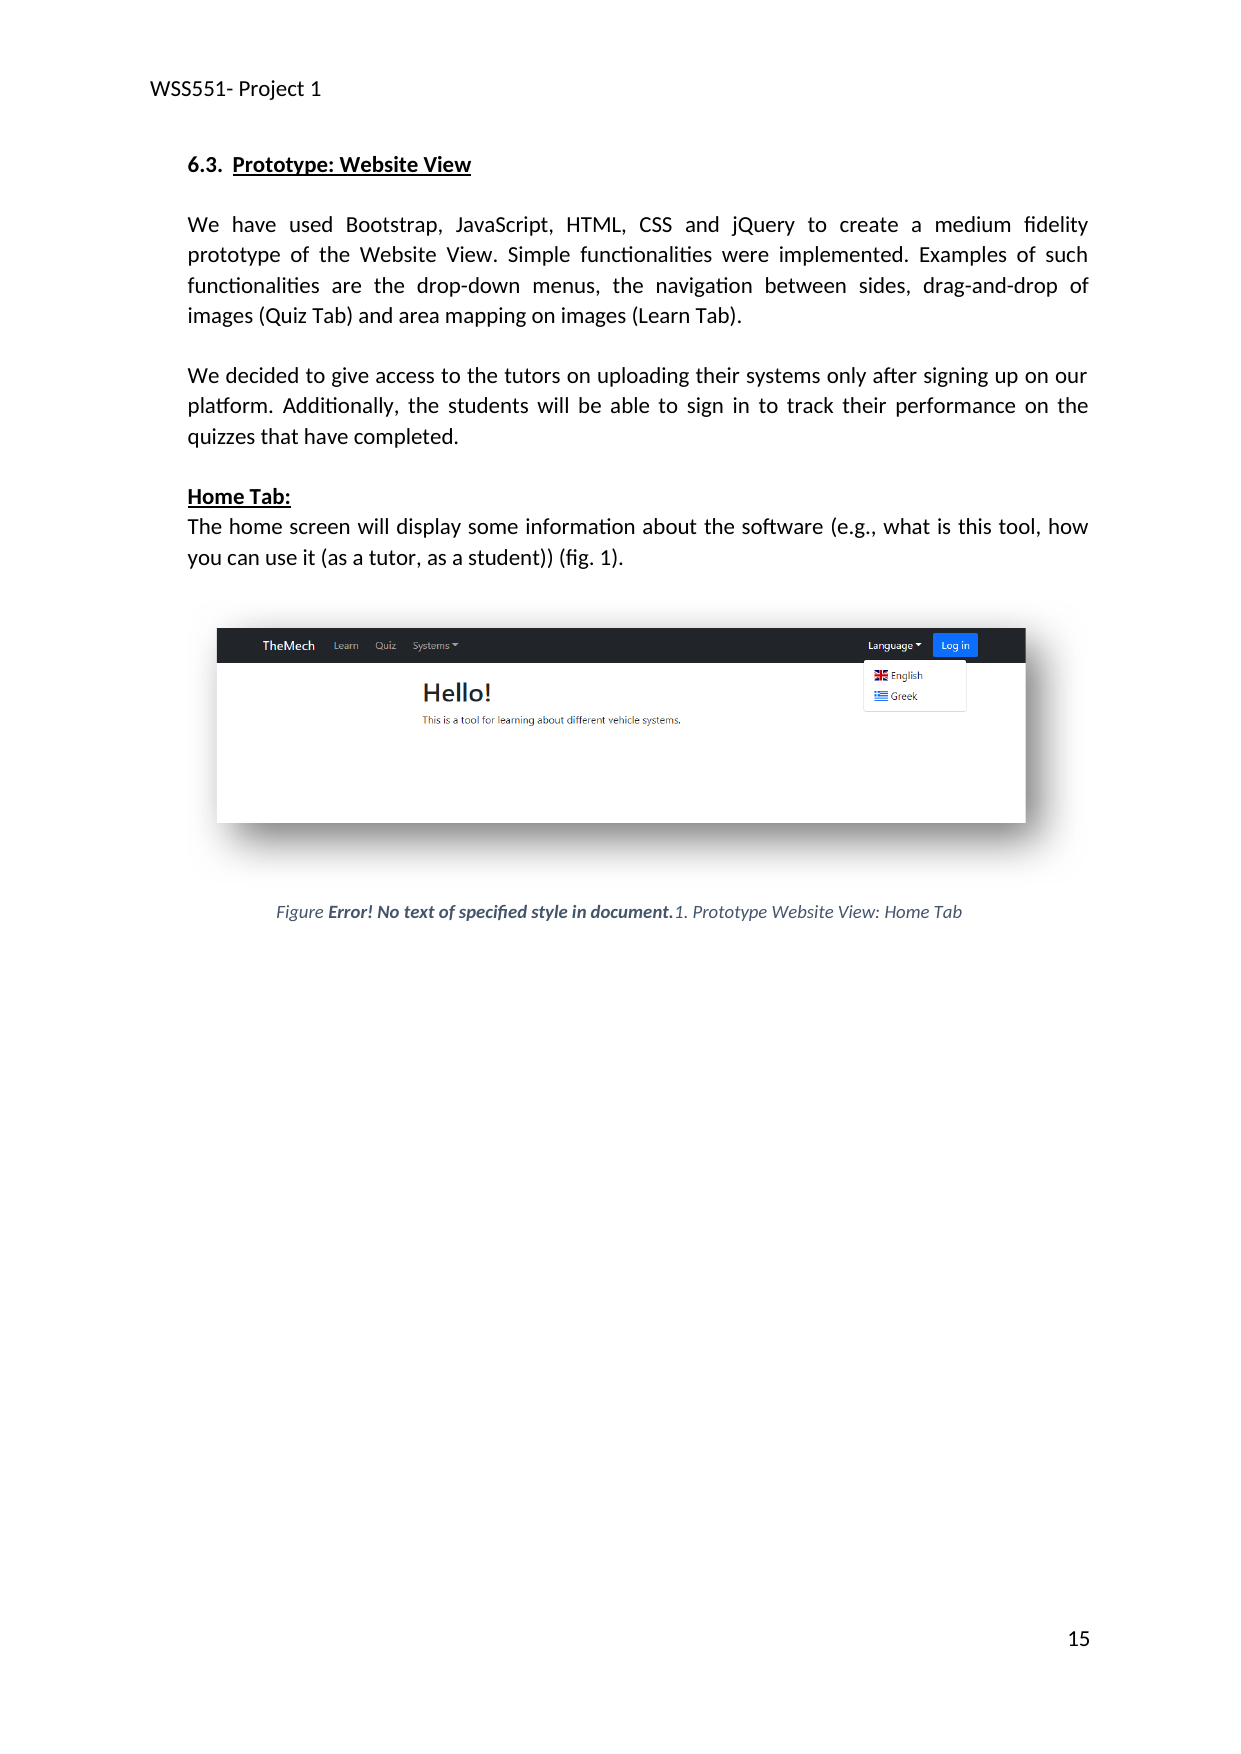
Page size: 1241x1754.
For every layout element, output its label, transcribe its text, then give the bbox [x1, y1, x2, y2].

list We decided to give access to the tutors on uploading their systems only after signing up on our platform. Additionally, the students will be able to sign in to track their performance on the quizzes that have completed. [187, 361, 1090, 450]
picture [216, 628, 1026, 823]
list Prototype: Website View [187, 150, 1090, 178]
text Figure Error! No text of specified style in document.. Prototype Website View: Home Tab [150, 900, 1090, 923]
list Home Tab: [187, 482, 1090, 510]
list The home screen will display some information about the software (e.g., what is this tool, how you can use it (as a tutor, as a student)) (fig. 1). [187, 512, 1090, 571]
list We have used Bootstrap, JavaScript, HTML, CSS and jQuery to create a medium fidelity prototype of the Website View. Simple functionalities were implemented. Examples of such functionalities are the drop-down menus, the navigation between sides, drag-and-drop of images (Quiz Tab) and area mapping on images (Learn Tab). [187, 210, 1090, 329]
